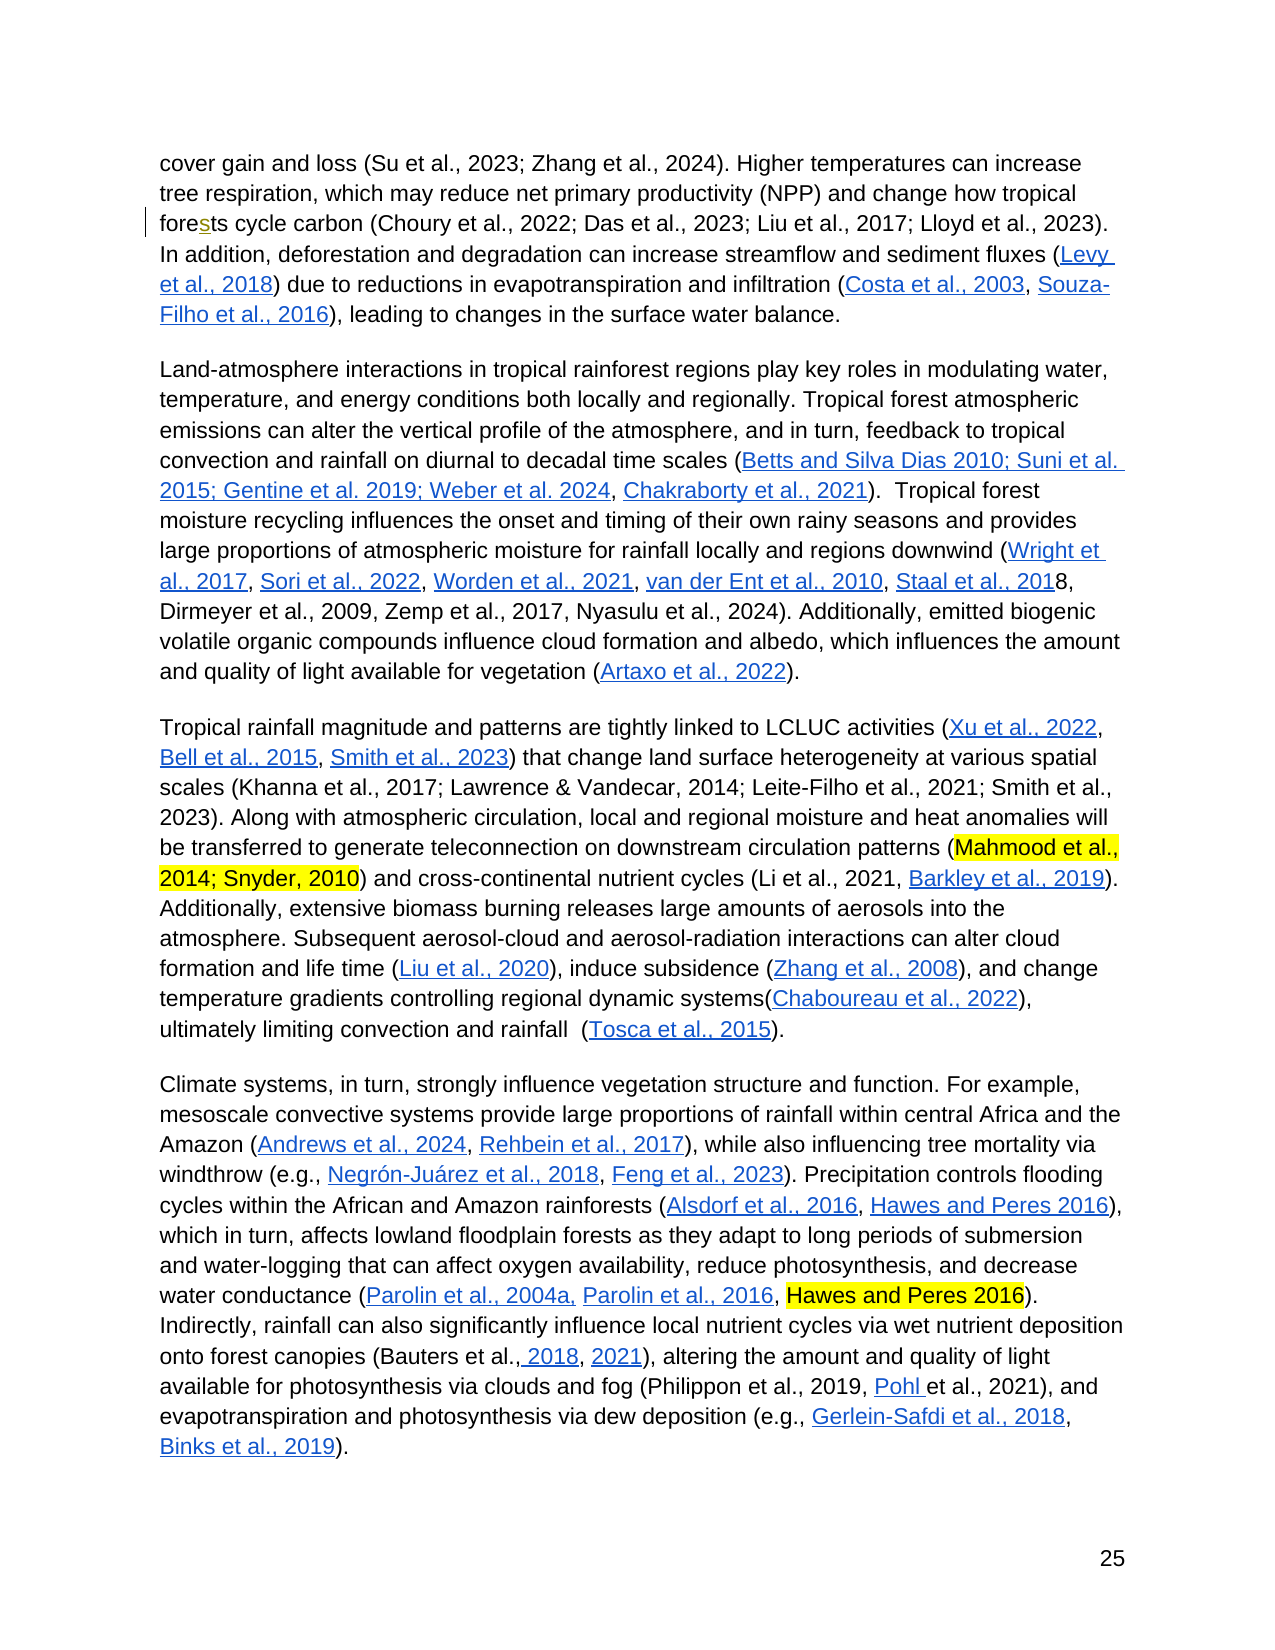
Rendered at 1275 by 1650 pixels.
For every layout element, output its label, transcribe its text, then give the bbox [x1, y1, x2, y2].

text Tropical rainfall magnitude and patterns are tightly linked to LCLUC activities (Xu et al., 2022, Bell et al., 2015, Smith et al., 2023) that change land surface heterogeneity at various spatial scales (Khanna et al., 2017; Lawrence & Vandecar, 2014; Leite-Filho et al., 2021; Smith et al., 2023). Along with atmospheric circulation, local and regional moisture and heat anomalies will be transferred to generate teleconnection on downstream circulation patterns (Mahmood et al., 2014; Snyder, 2010) and cross-continental nutrient cycles (Li et al., 2021, Barkley et al., 2019). Additionally, extensive biomass burning releases large amounts of aerosols into the atmosphere. Subsequent aerosol-cloud and aerosol-radiation interactions can alter cloud formation and life time (Liu et al., 2020), induce subsidence (Zhang et al., 2008), and change temperature gradients controlling regional dynamic systems(Chaboureau et al., 2022), ultimately limiting convection and rainfall (Tosca et al., 2015). [159, 713, 1125, 1042]
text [159, 150, 1125, 327]
text Climate systems, in turn, strongly influence vegetation structure and function. For example, mesoscale convective systems provide large proportions of rainfall within central Africa and the Amazon (Andrews et al., 2024, Rehbein et al., 2017), while also influencing tree mortality via windthrow (e.g., Negrón-Juárez et al., 2018, Feng et al., 2023). Precipitation controls flooding cycles within the African and Amazon rainforests (Alsdorf et al., 2016, Hawes and Peres 2016), which in turn, affects lowland floodplain forests as they adapt to long periods of submersion and water-logging that can affect oxygen availability, reduce photosynthesis, and decrease water conductance (Parolin et al., 2004a, Parolin et al., 2016, Hawes and Peres 2016). Indirectly, rainfall can also significantly influence local nutrient cycles via wet nutrient deposition onto forest canopies (Bauters et al., 2018, 2021), altering the amount and quality of light available for photosynthesis via clouds and fog (Philippon et al., 2019, Pohl et al., 2021), and evapotranspiration and photosynthesis via dew deposition (e.g., Gerlein-Safdi et al., 2018, Binks et al., 2019). [159, 1071, 1125, 1460]
text Land-atmosphere interactions in tropical rainforest regions play key roles in modulating water, temperature, and energy conditions both locally and regionally. Tropical forest atmospheric emissions can alter the vertical profile of the atmosphere, and in turn, feedback to tropical convection and rainfall on diurnal to decadal time scales (Betts and Silva Dias 2010; Suni et al. 2015; Gentine et al. 2019; Weber et al. 2024, Chakraborty et al., 2021). Tropical forest moisture recycling influences the onset and timing of their own rainy seasons and provides large proportions of atmospheric moisture for rainfall locally and regions downwind (Wright et al., 2017, Sori et al., 2022, Worden et al., 2021, van der Ent et al., 2010, Staal et al., 2018, Dirmeyer et al., 2009, Zemp et al., 2017, Nyasulu et al., 2024). Additionally, emitted biogenic volatile organic compounds influence cloud formation and albedo, which influences the amount and quality of light available for vegetation (Artaxo et al., 2022). [159, 356, 1125, 685]
